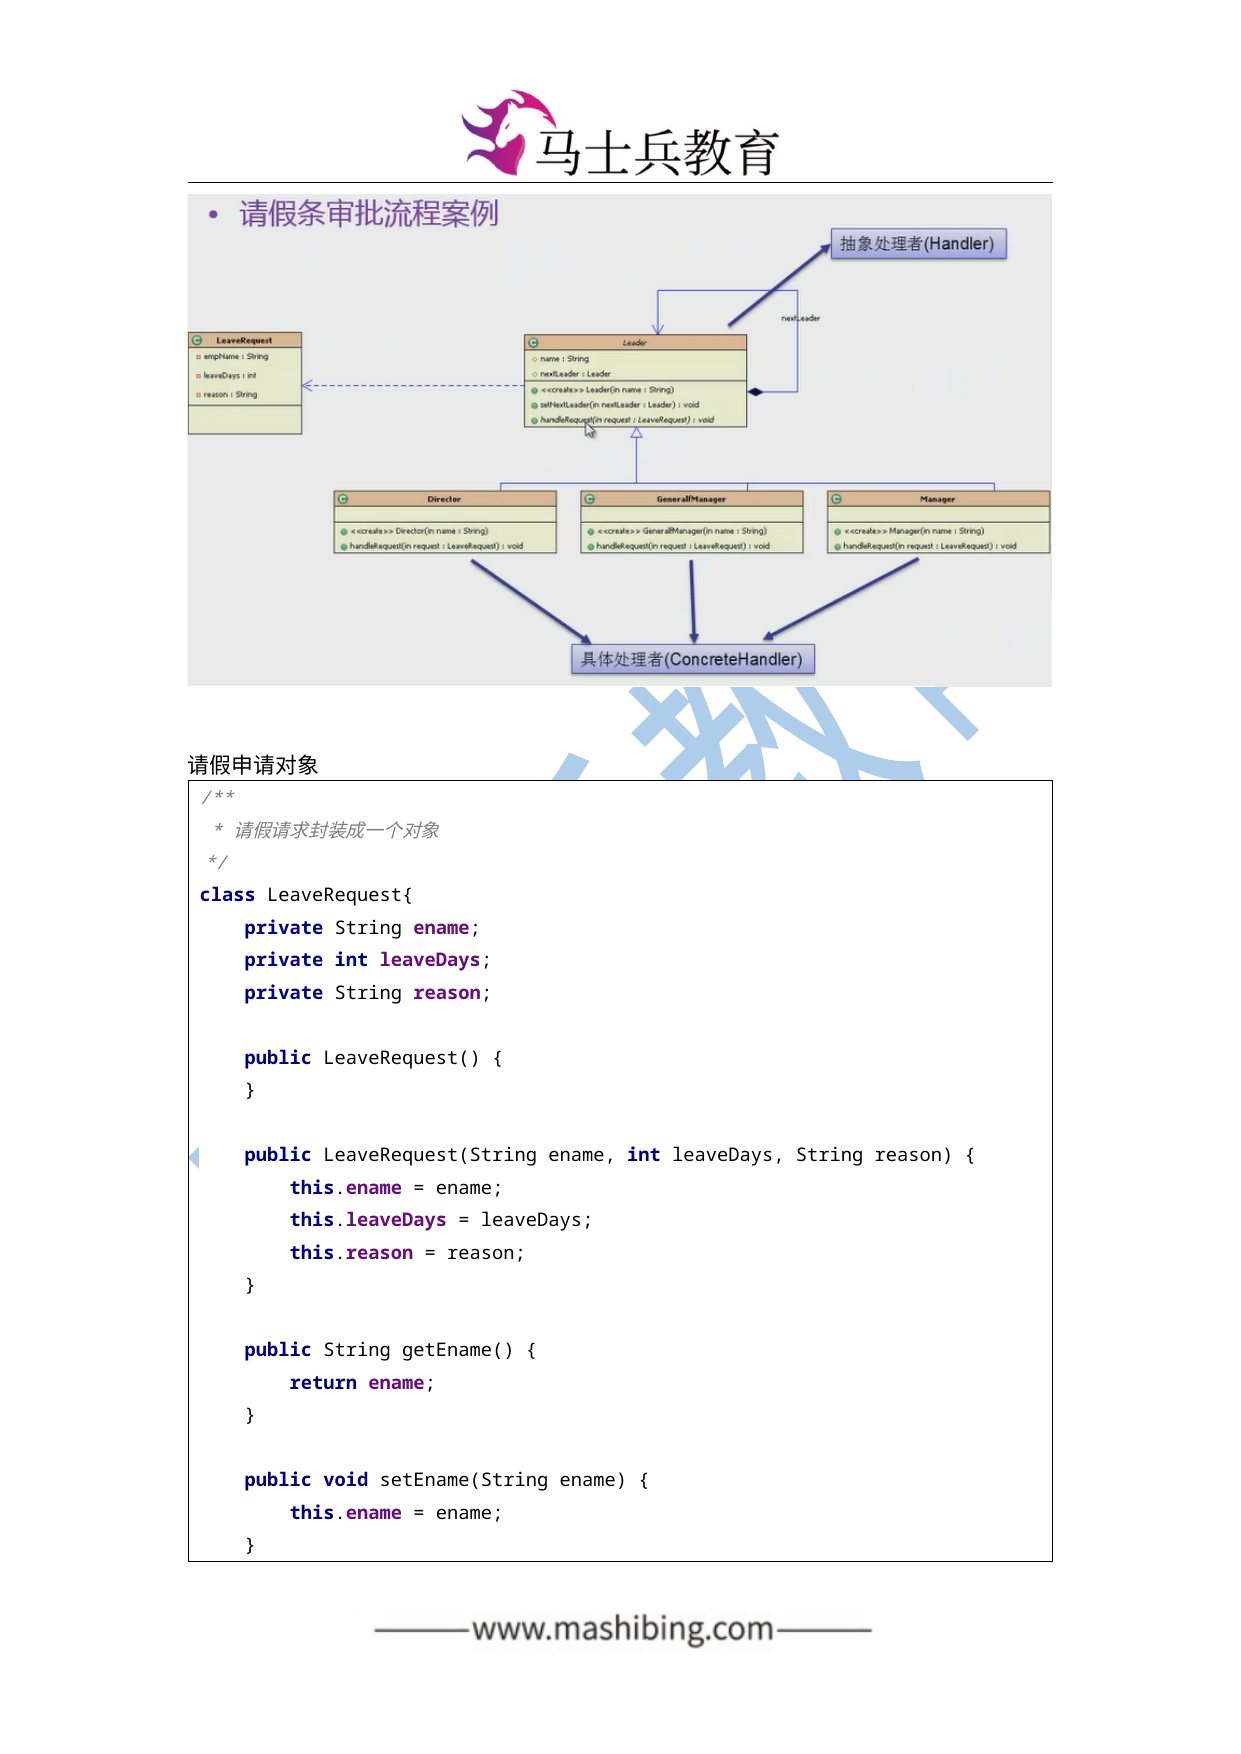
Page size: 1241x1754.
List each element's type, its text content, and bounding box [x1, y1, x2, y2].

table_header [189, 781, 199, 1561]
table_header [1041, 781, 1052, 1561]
text 请假申请对象 [187, 747, 1053, 780]
picture [353, 1608, 888, 1651]
picture [459, 88, 781, 180]
picture [187, 194, 1053, 687]
